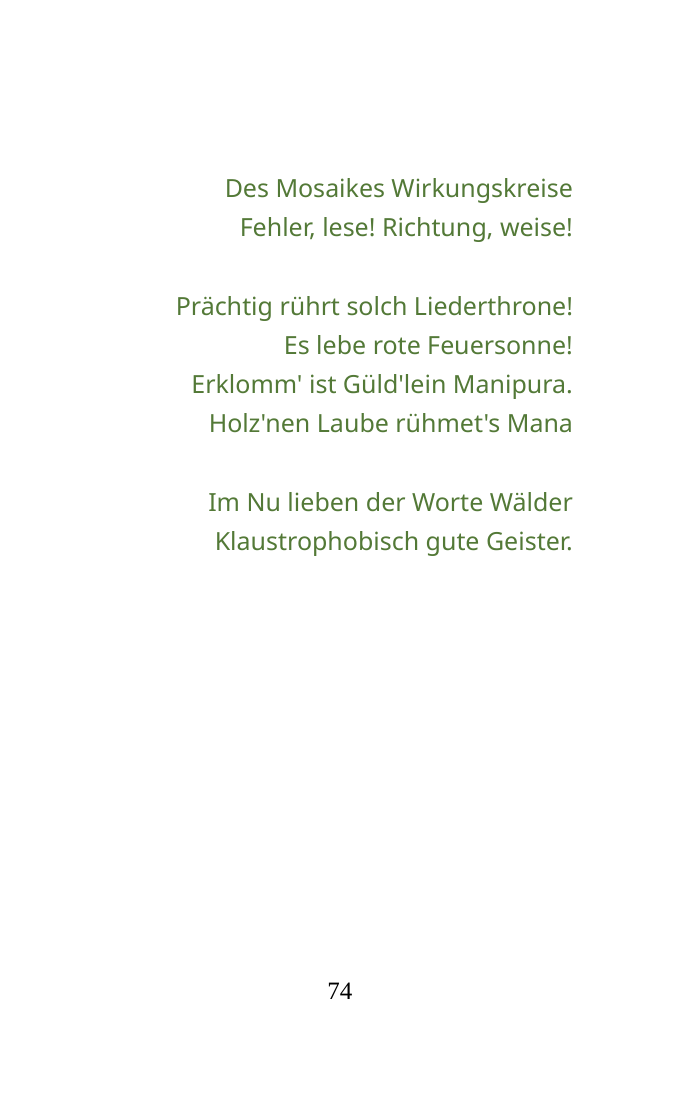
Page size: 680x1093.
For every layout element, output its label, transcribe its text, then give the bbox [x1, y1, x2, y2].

text Prächtig rührt solch Liederthrone! [106, 288, 573, 322]
text Des Mosaikes Wirkungskreise [106, 171, 573, 205]
text Fehler, lese! Richtung, weise! [106, 210, 573, 244]
text Klaustrophobisch gute Geister. [106, 523, 573, 557]
text Es lebe rote Feuersonne! [106, 327, 573, 362]
text Holz'nen Laube rühmet's Mana [106, 406, 573, 440]
text Im Nu lieben der Worte Wälder [106, 484, 573, 518]
text Erklomm' ist Güld'lein Manipura. [106, 367, 573, 401]
